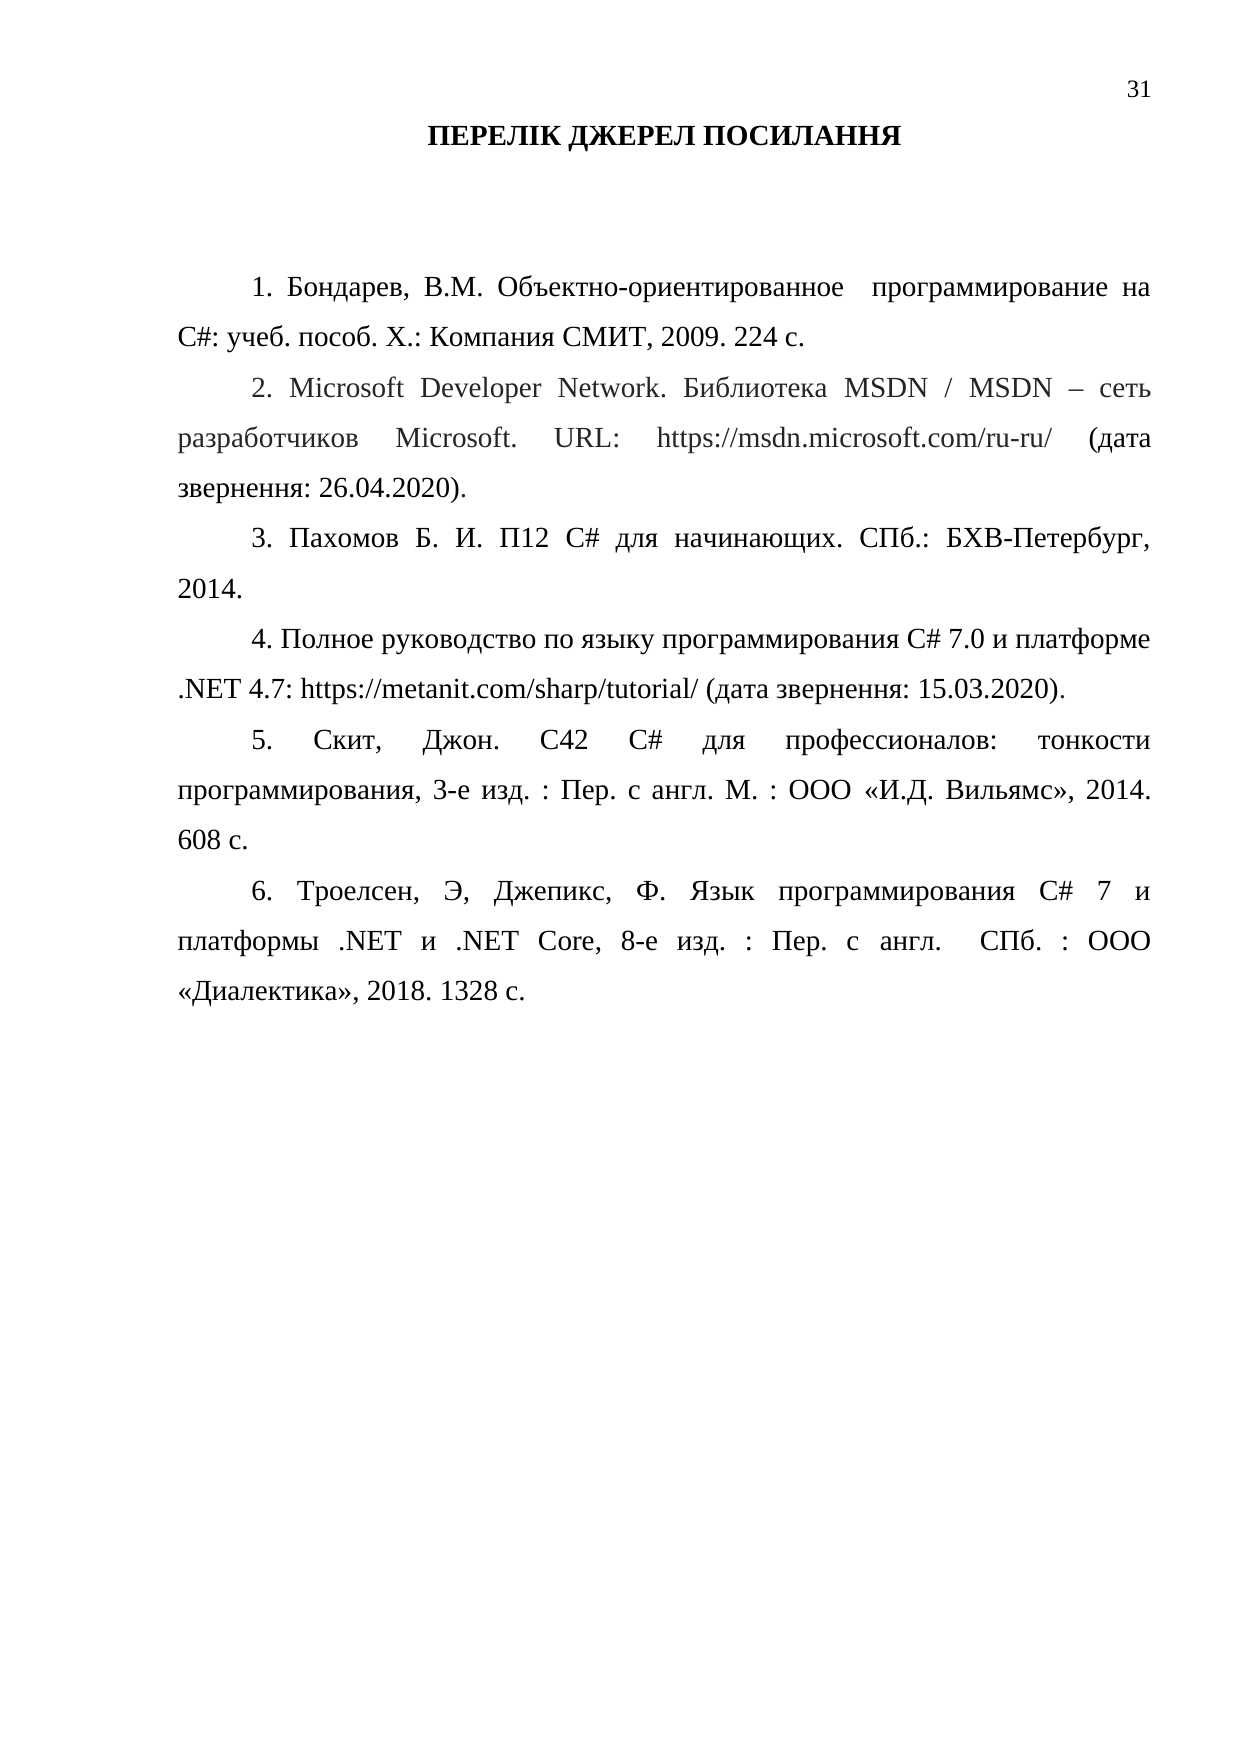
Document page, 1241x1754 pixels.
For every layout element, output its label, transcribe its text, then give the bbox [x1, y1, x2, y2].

list 6. Троелсен, Э, Джепикс, Ф. Язык программирования C# 7 и платформы .NET и .NET Core, 8-е изд. : Пер. с англ. СПб. : ООО «Диалектика», 2018. 1328 с. [177, 873, 1152, 1007]
list 1. Бондарев, В.М. Объектно-ориентированное программирование на С#: учеб. пособ. Х.: Компания СМИТ, 2009. 224 с. [177, 269, 1152, 353]
list 5. Скит, Джон. С42 С# для профессионалов: тонкости программирования, 3-е изд. : Пер. с англ. М. : ООО «И.Д. Вильямс», 2014. 608 с. [177, 722, 1152, 856]
list 4. Полное руководство по языку программирования С# 7.0 и платформе .NET 4.7: https://metanit.com/sharp/tutorial/ (дата звернення: 15.03.2020). [177, 621, 1152, 705]
text ПЕРЕЛІК ДЖЕРЕЛ ПОСИЛАННЯ [177, 118, 1152, 152]
text 3. Пахомов Б. И. П12 C# для начинающих. СПб.: БХВ-Петербург, 2014. [177, 521, 1152, 604]
text 2. Microsoft Developer Network. Библиотека MSDN / MSDN – сеть разработчиков Microsoft. URL: https://msdn.microsoft.com/ru-ru/ (дата звернення: 26.04.2020). [177, 370, 1152, 504]
